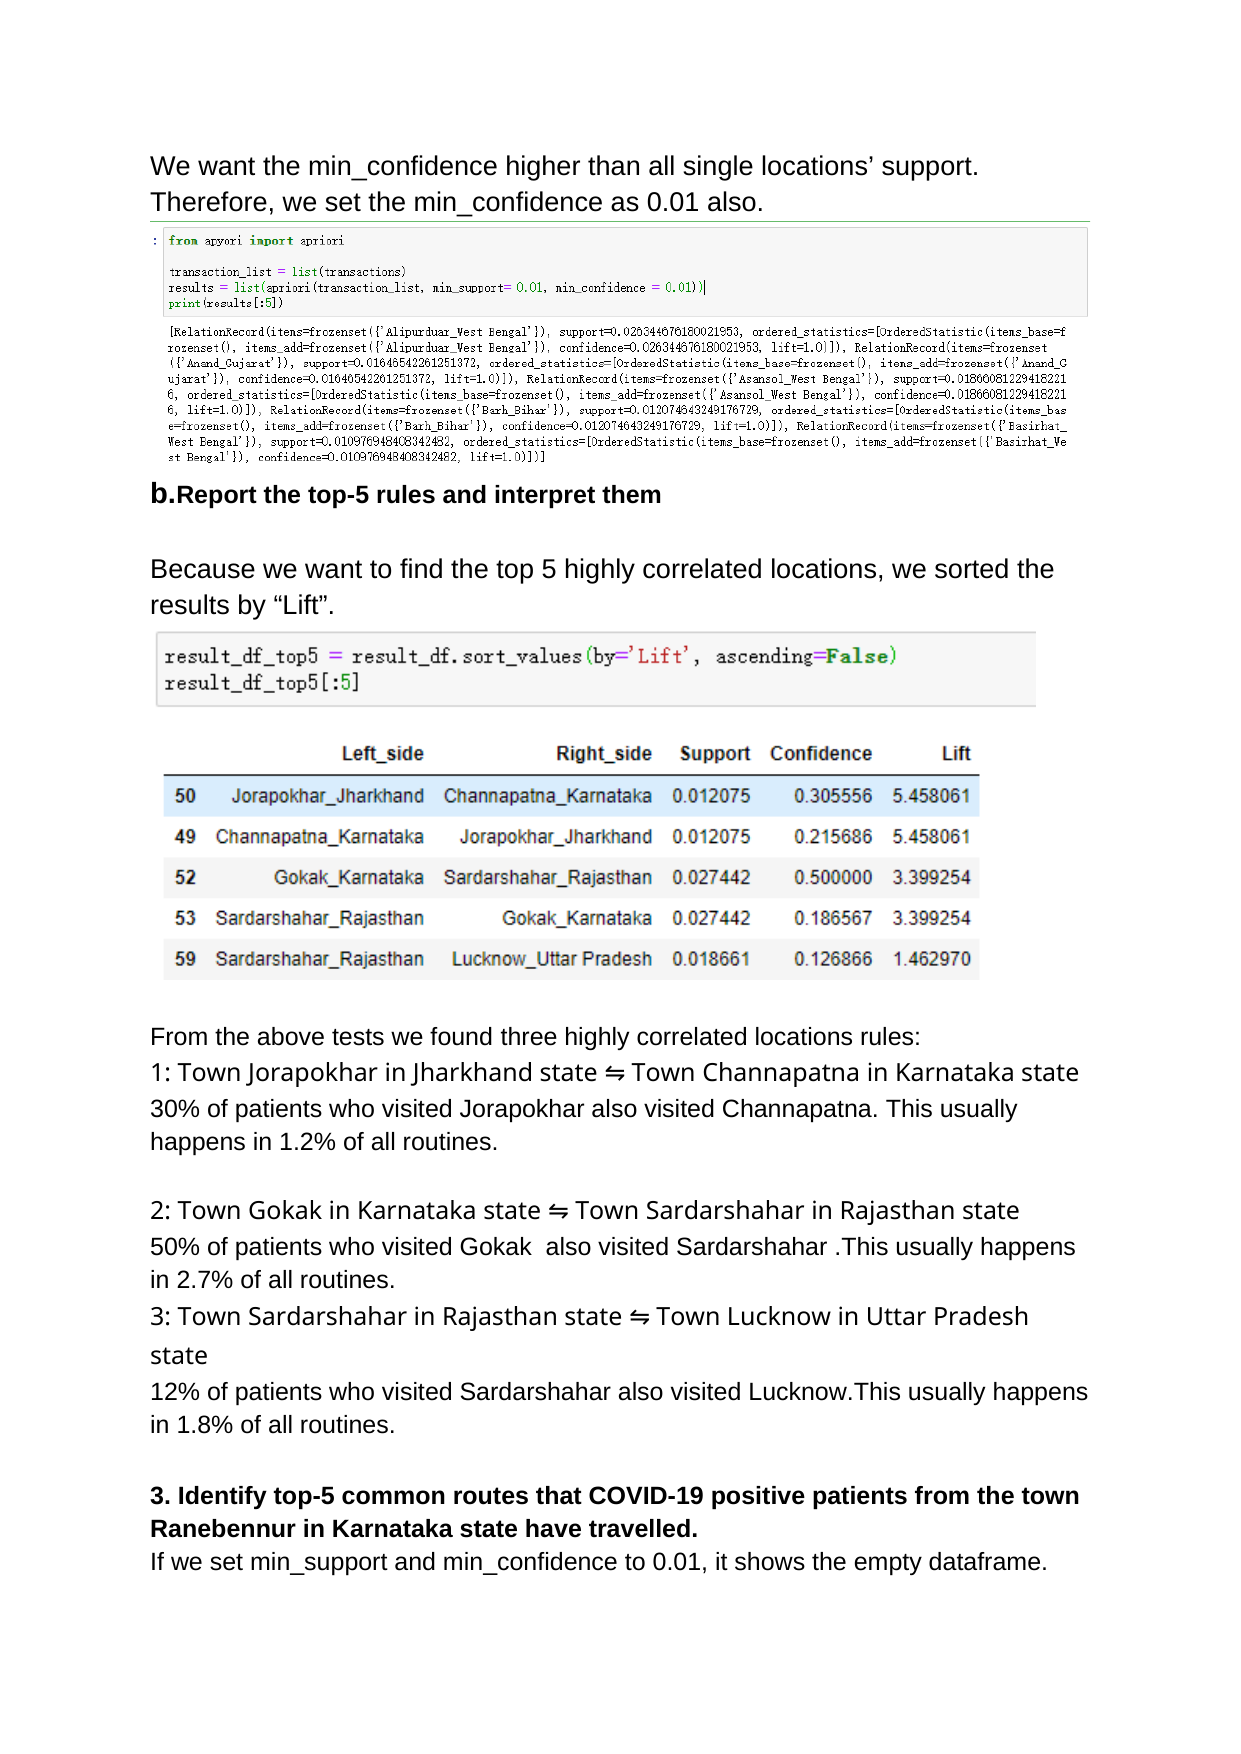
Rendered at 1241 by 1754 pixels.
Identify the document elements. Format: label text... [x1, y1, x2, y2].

text b.Report the top-5 rules and interpret them [150, 476, 1090, 509]
text From the above tests we found three highly correlated locations rules: [150, 1022, 1090, 1051]
text If we set min_support and min_confidence to 0.01, it shows the empty dataframe. [150, 1547, 1090, 1576]
text 3. Identify top-5 common routes that COVID-19 positive patients from the town Ranebennur in Karnataka state have travelled. [150, 1481, 1090, 1543]
text 50% of patients who visited Gokak also visited Sardarshahar .This usually happens in 2.7% of all routines. [150, 1232, 1090, 1294]
picture [150, 221, 1091, 472]
text 1: Town Jorapokhar in Jharkhand state ⇋ Town Channapatna in Karnataka state [150, 1055, 1090, 1089]
text Because we want to find the top 5 highly correlated locations, we sorted the results by “Lift”. [150, 553, 1090, 620]
text 12% of patients who visited Sardarshahar also visited Lucknow.This usually happens in 1.8% of all routines. [150, 1377, 1090, 1438]
text 2: Town Gokak in Karnataka state ⇋ Town Sardarshahar in Rajasthan state [150, 1193, 1090, 1227]
picture [150, 624, 1036, 980]
text 30% of patients who visited Jorapokhar also visited Channapatna. This usually happens in 1.2% of all routines. [150, 1094, 1090, 1156]
text 3: Town Sardarshahar in Rajasthan state ⇋ Town Lucknow in Uttar Pradesh state [150, 1298, 1090, 1371]
text We want the min_confidence higher than all single locations’ support. Therefore, we set the min_confidence as 0.01 also. [150, 150, 1090, 217]
